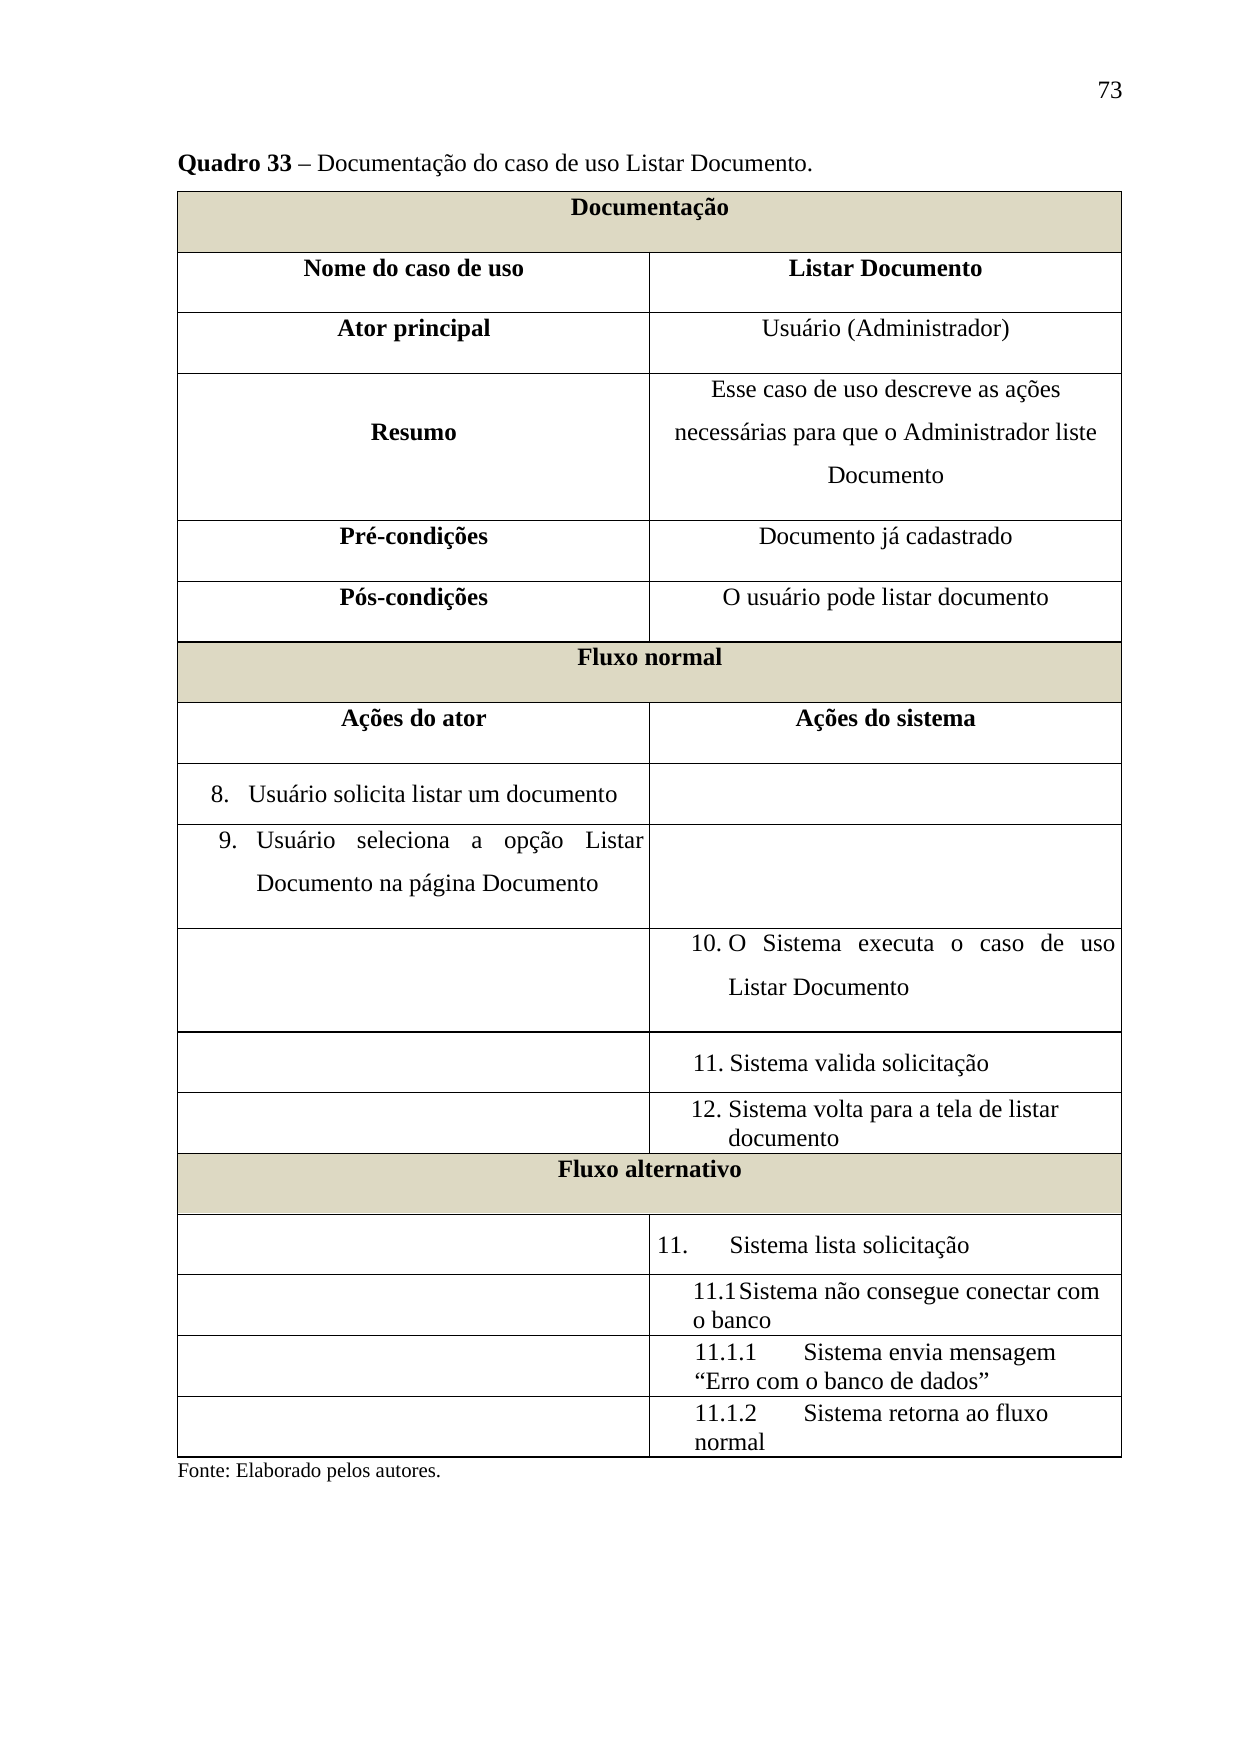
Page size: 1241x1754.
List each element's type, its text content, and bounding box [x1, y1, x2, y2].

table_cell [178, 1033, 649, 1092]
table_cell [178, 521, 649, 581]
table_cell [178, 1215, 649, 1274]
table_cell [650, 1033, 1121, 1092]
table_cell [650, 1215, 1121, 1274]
text Quadro 33 – Documentação do caso de uso Listar Documento. [177, 148, 1122, 176]
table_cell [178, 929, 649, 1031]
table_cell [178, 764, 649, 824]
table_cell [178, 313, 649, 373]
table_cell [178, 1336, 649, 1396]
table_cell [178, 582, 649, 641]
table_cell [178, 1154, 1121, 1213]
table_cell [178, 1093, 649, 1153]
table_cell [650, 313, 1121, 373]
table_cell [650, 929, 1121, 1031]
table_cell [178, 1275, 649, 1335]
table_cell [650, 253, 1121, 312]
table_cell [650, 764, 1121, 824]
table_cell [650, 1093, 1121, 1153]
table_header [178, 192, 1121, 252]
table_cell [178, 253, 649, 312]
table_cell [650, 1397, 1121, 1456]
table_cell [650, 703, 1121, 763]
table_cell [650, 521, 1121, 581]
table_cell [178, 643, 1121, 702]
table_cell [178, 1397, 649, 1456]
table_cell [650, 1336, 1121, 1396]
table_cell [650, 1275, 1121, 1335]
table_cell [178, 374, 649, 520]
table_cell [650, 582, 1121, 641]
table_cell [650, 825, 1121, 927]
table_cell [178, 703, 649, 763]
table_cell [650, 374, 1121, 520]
text Fonte: Elaborado pelos autores. [177, 1458, 1122, 1482]
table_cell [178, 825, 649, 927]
